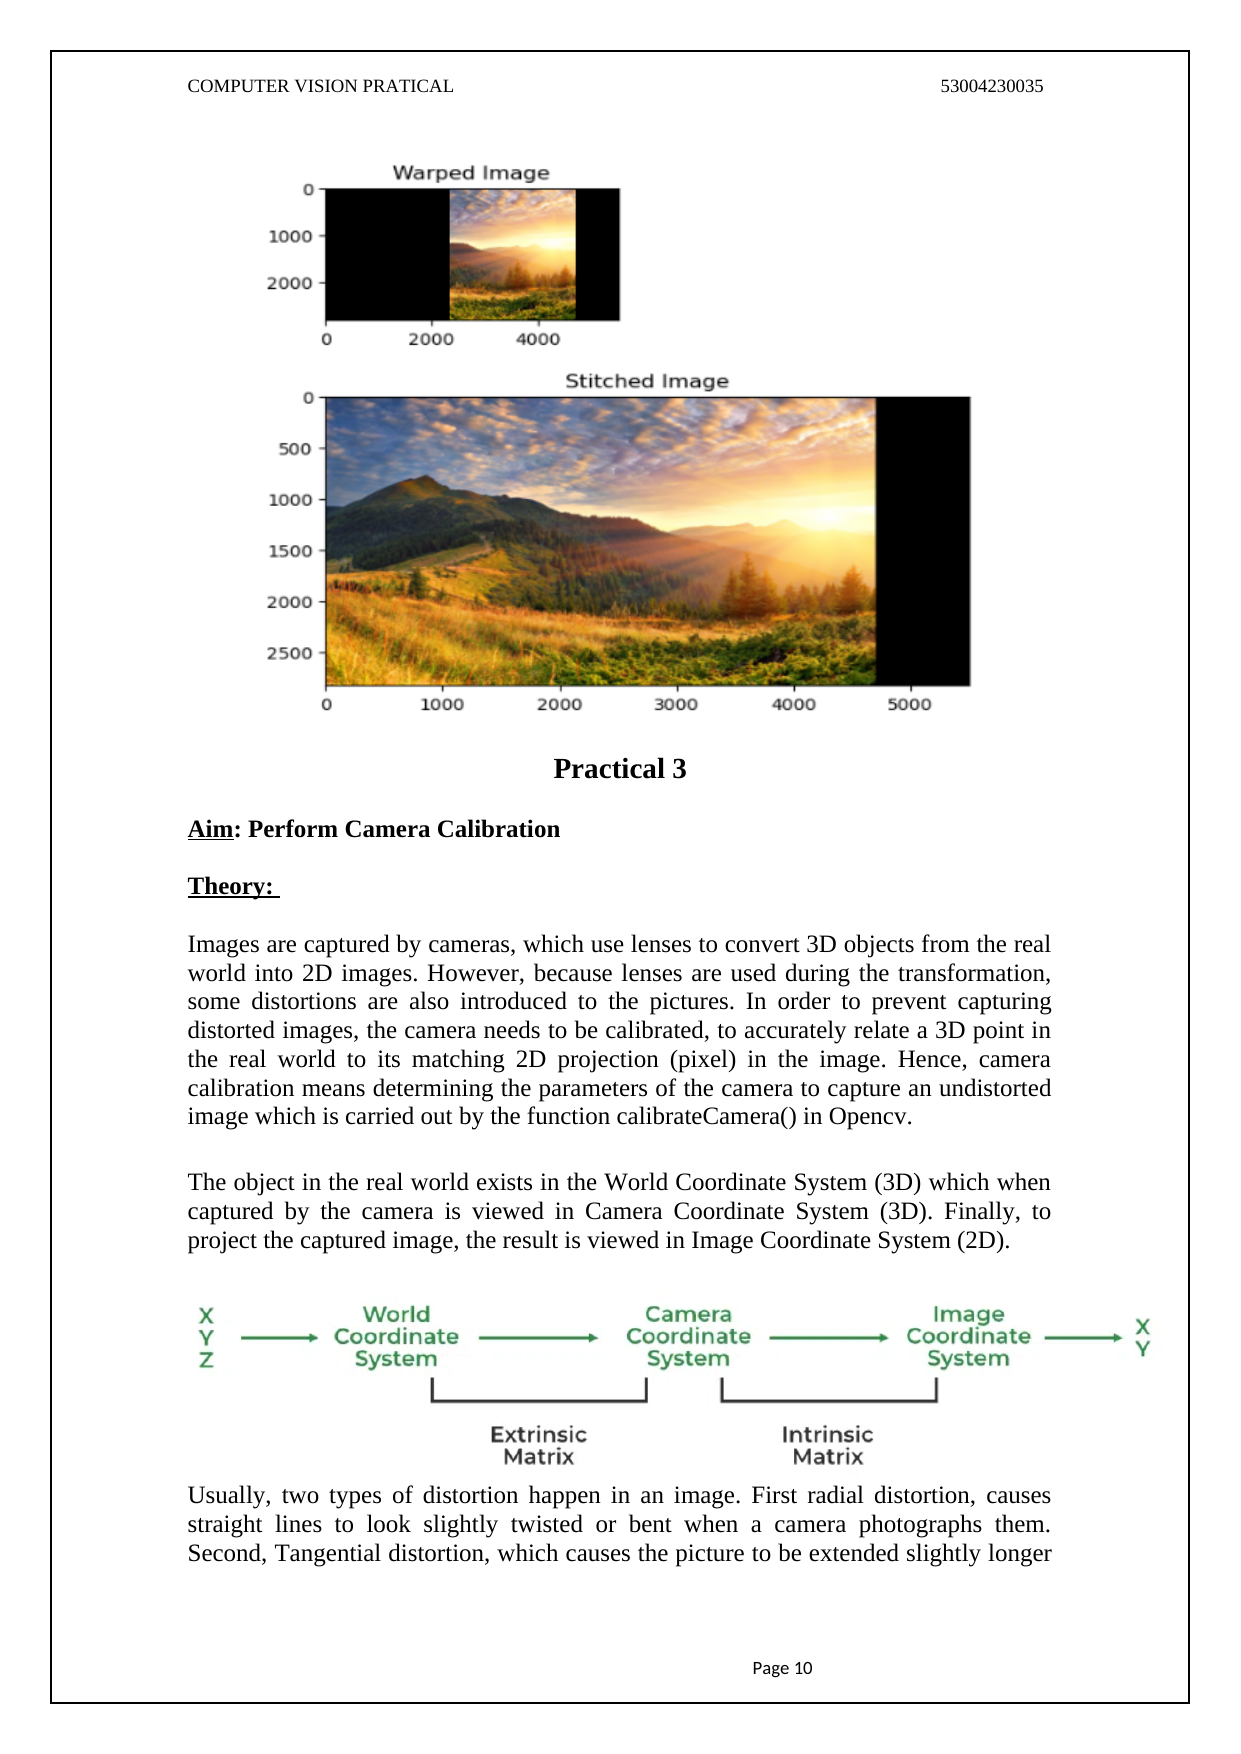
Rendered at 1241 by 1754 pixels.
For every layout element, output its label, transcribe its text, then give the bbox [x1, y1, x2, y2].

text Practical 3 [187, 752, 1053, 785]
picture [187, 1290, 1163, 1476]
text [187, 1480, 1053, 1566]
text Theory: [187, 871, 1053, 900]
picture [187, 150, 1046, 728]
text Images are captured by cameras, which use lenses to convert 3D objects from the real world into 2D images. However, because lenses are used during the transformation, some distortions are also introduced to the pictures. In order to prevent capturing distorted images, the camera needs to be calibrated, to accurately relate a 3D point in the real world to its matching 2D projection (pixel) in the image. Hence, camera calibration means determining the parameters of the camera to capture an undistorted image which is carried out by the function calibrateCamera() in Opencv. [187, 929, 1053, 1130]
text Aim: Perform Camera Calibration [187, 814, 1053, 843]
text The object in the real world exists in the World Coordinate System (3D) which when captured by the camera is viewed in Camera Coordinate System (3D). Finally, to project the captured image, the result is viewed in Image Coordinate System (2D). [187, 1167, 1053, 1253]
